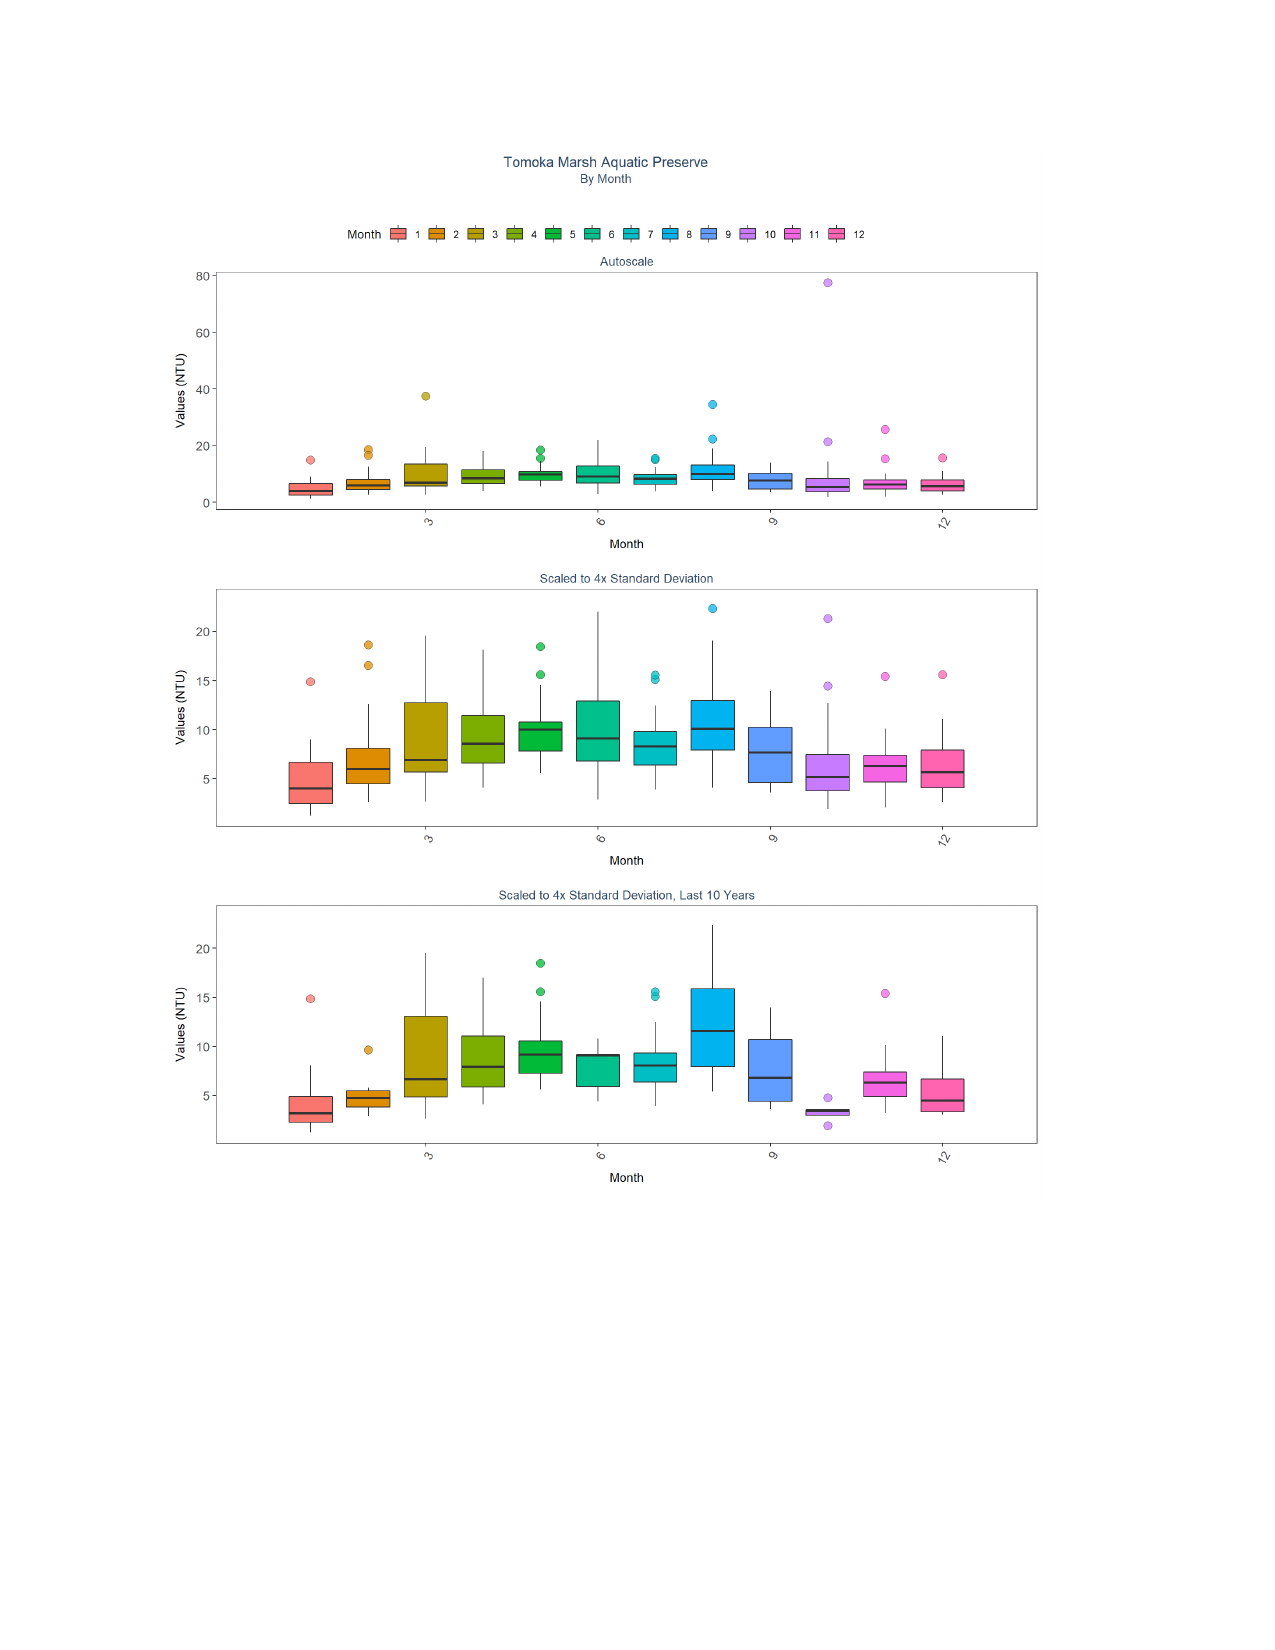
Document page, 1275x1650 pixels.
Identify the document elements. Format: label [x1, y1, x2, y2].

picture [168, 150, 1044, 1200]
